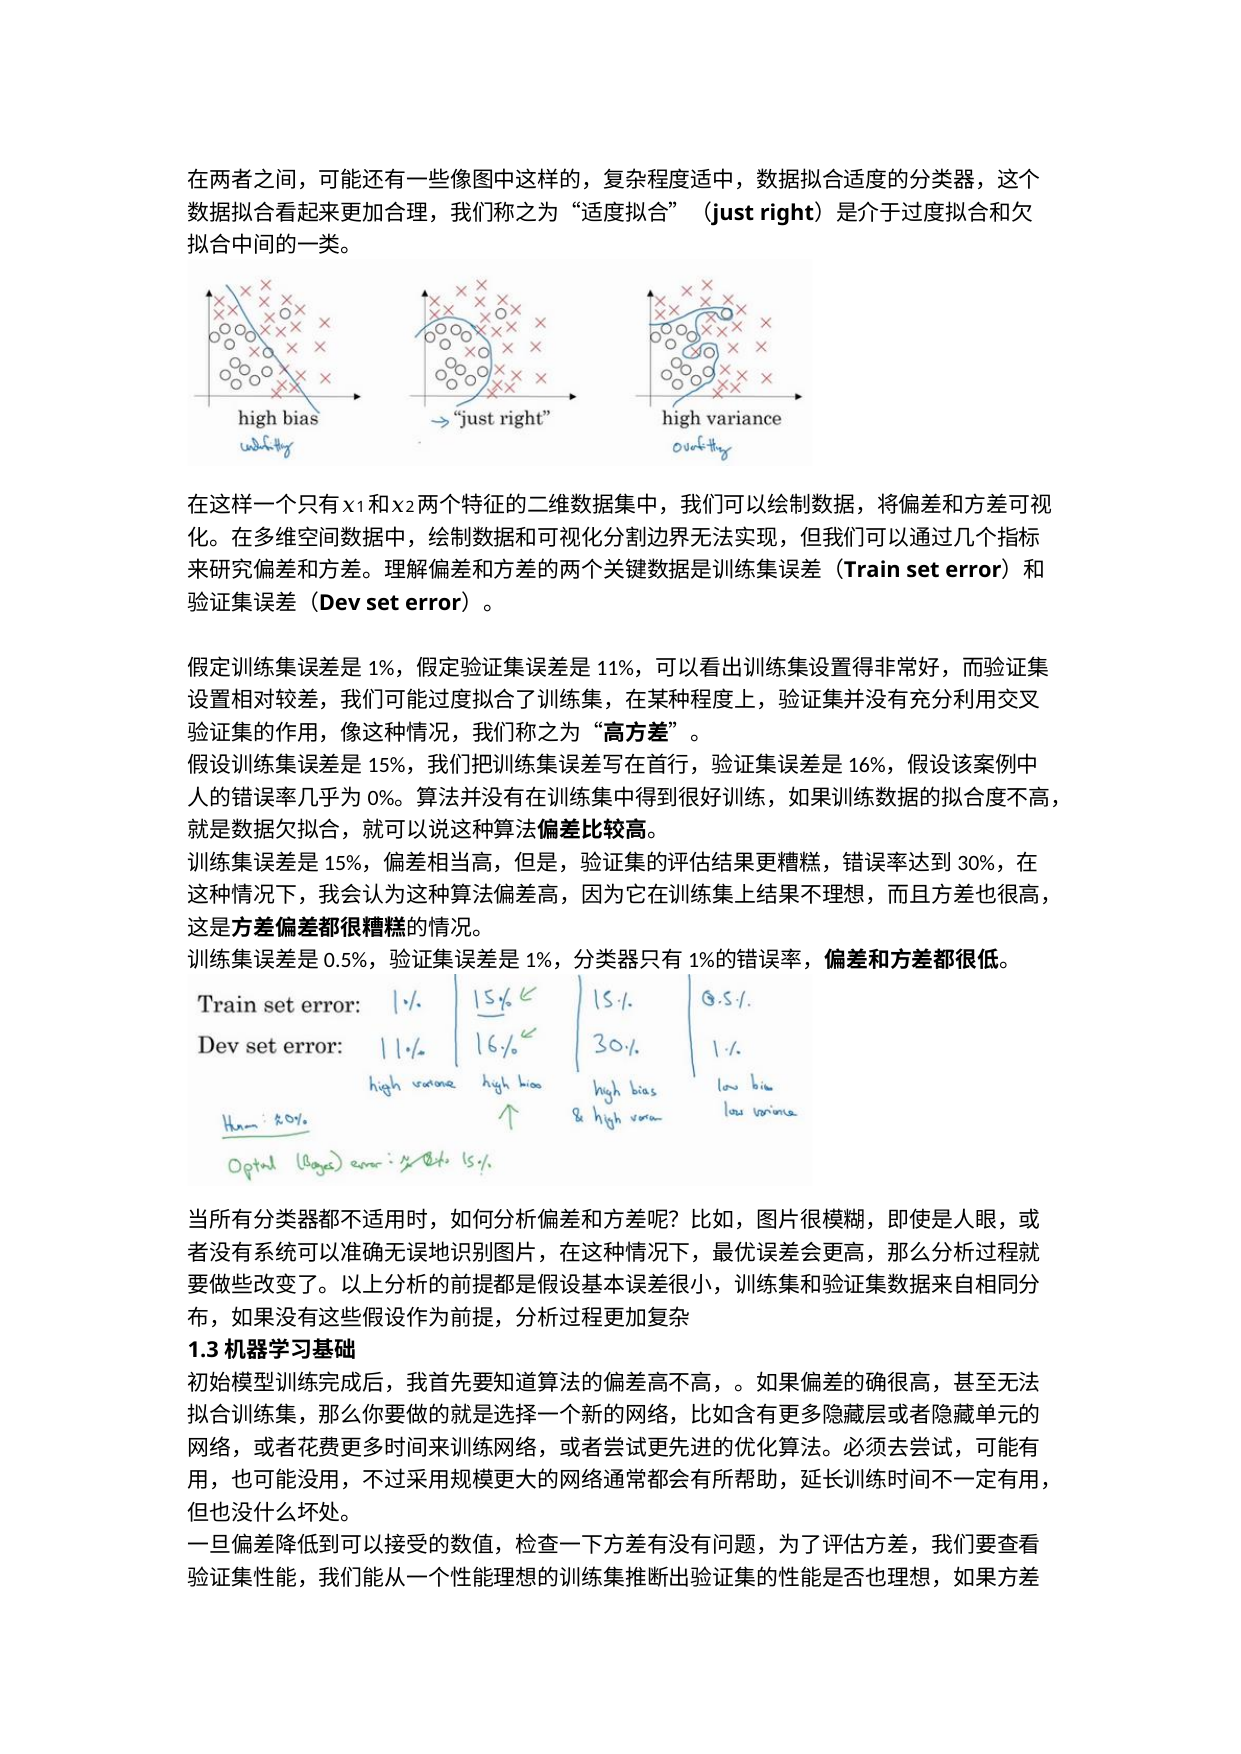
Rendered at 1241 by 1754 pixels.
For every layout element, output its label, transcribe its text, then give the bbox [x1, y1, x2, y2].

text 训练集误差是 15%，偏差相当高，但是，验证集的评估结果更糟糕，错误率达到 30%，在这种情况下，我会认为这种算法偏差高，因为它在训练集上结果不理想，而且方差也很高，这是方差偏差都很糟糕的情况。 [187, 844, 1053, 942]
text 1.3 机器学习基础 [187, 1332, 1053, 1364]
picture [187, 259, 813, 466]
text 训练集误差是 0.5%，验证集误差是 1%，分类器只有 1%的错误率，偏差和方差都很低。 [187, 942, 1053, 974]
text 在两者之间，可能还有一些像图中这样的，复杂程度适中，数据拟合适度的分类器，这个数据拟合看起来更加合理，我们称之为“适度拟合”（just right）是介于过度拟合和欠拟合中间的一类。 [187, 162, 1053, 259]
picture [187, 974, 813, 1186]
text 假定训练集误差是 1%，假定验证集误差是 11%，可以看出训练集设置得非常好，而验证集设置相对较差，我们可能过度拟合了训练集，在某种程度上，验证集并没有充分利用交叉验证集的作用，像这种情况，我们称之为“高方差”。 [187, 649, 1053, 747]
text 假设训练集误差是 15%，我们把训练集误差写在首行，验证集误差是 16%，假设该案例中人的错误率几乎为 0%。算法并没有在训练集中得到很好训练，如果训练数据的拟合度不高，就是数据欠拟合，就可以说这种算法偏差比较高。 [187, 747, 1053, 844]
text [187, 1527, 1053, 1592]
text 初始模型训练完成后，我首先要知道算法的偏差高不高，。如果偏差的确很高，甚至无法拟合训练集，那么你要做的就是选择一个新的网络，比如含有更多隐藏层或者隐藏单元的网络，或者花费更多时间来训练网络，或者尝试更先进的优化算法。必须去尝试，可能有用，也可能没用，不过采用规模更大的网络通常都会有所帮助，延长训练时间不一定有用，但也没什么坏处。 [187, 1364, 1053, 1527]
text 在这样一个只有𝑥1和𝑥2两个特征的二维数据集中，我们可以绘制数据，将偏差和方差可视化。在多维空间数据中，绘制数据和可视化分割边界无法实现，但我们可以通过几个指标来研究偏差和方差。理解偏差和方差的两个关键数据是训练集误差（Train set error）和验证集误差（Dev set error）。 [187, 487, 1053, 617]
text 当所有分类器都不适用时，如何分析偏差和方差呢？比如，图片很模糊，即使是人眼，或者没有系统可以准确无误地识别图片，在这种情况下，最优误差会更高，那么分析过程就要做些改变了。以上分析的前提都是假设基本误差很小，训练集和验证集数据来自相同分布，如果没有这些假设作为前提，分析过程更加复杂 [187, 1202, 1053, 1332]
